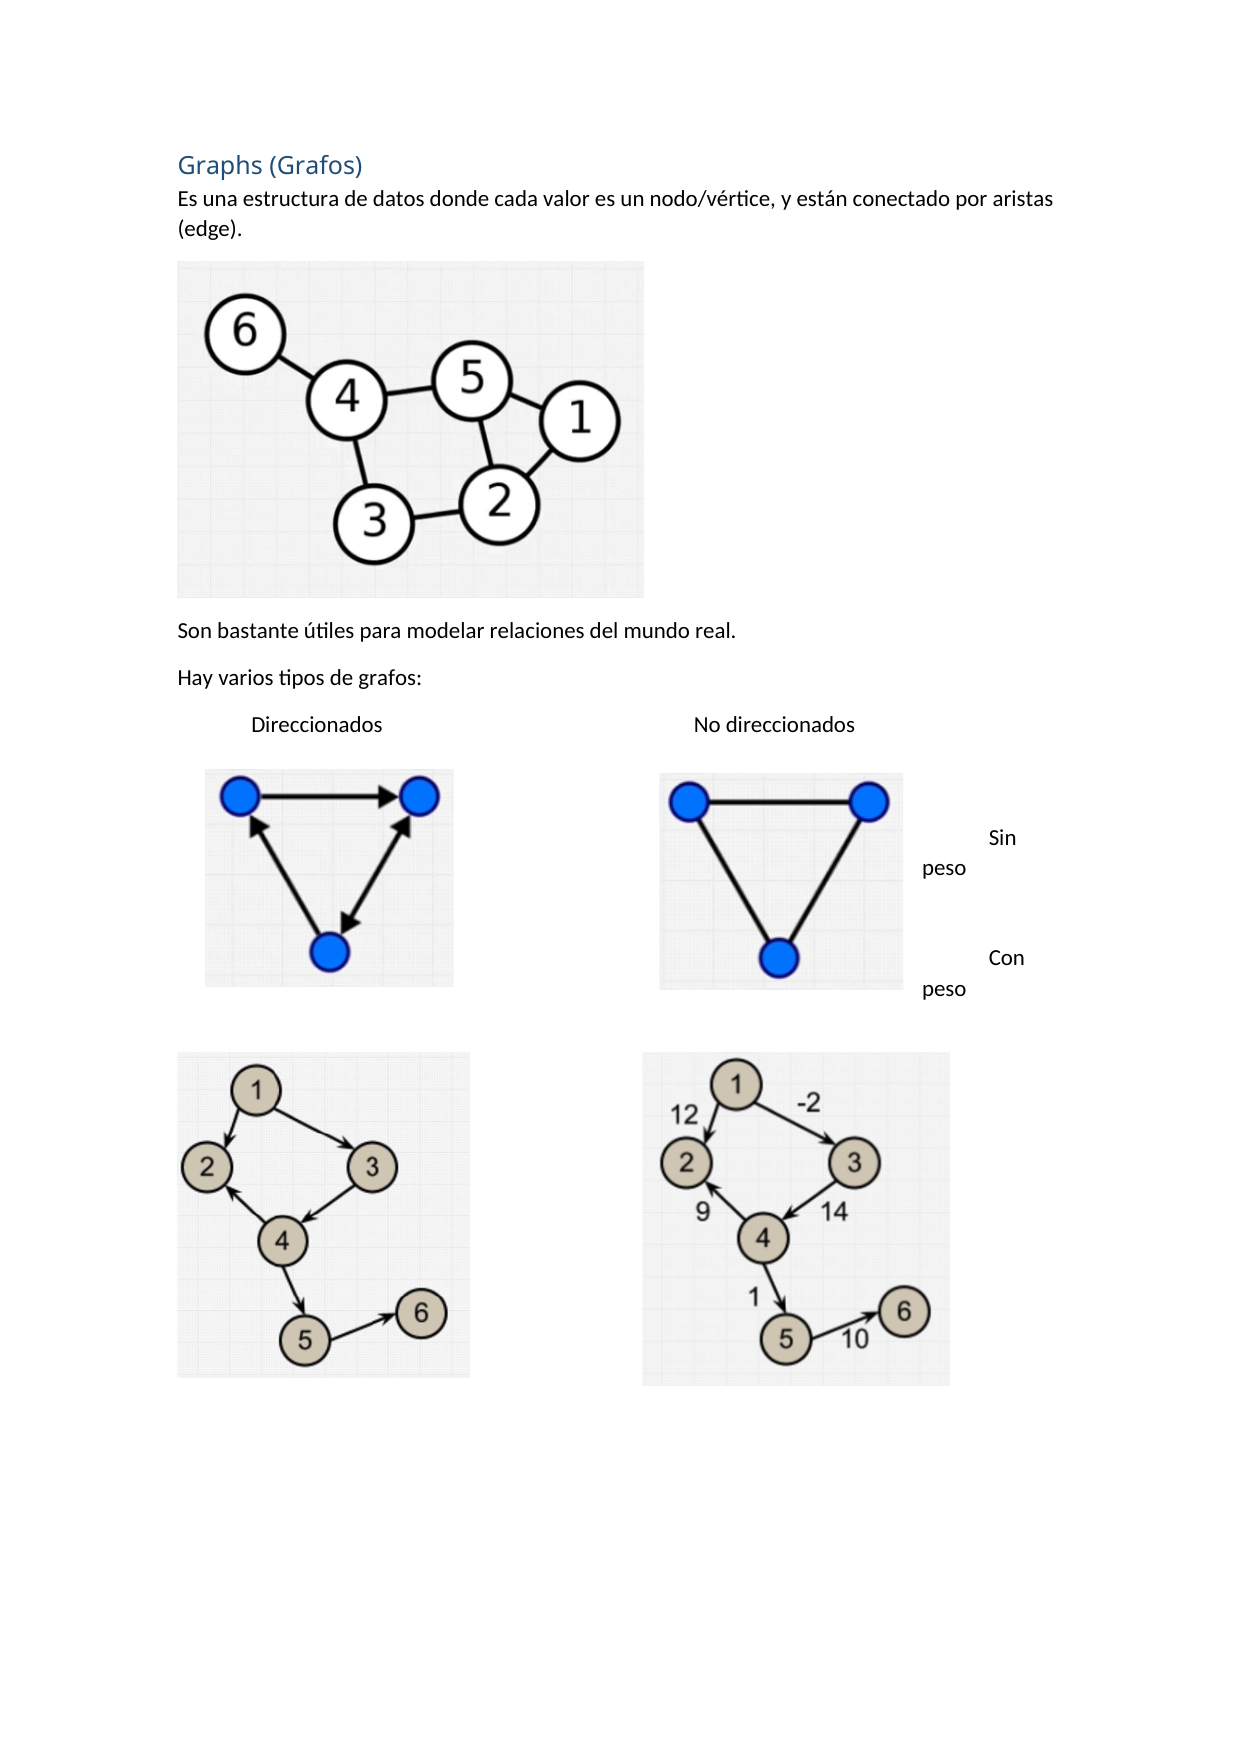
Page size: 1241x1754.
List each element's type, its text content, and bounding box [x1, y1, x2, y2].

text Sin peso Con peso [177, 823, 1063, 1032]
text Es una estructura de datos donde cada valor es un nodo/vértice, y están conectado por aristas (edge). [177, 184, 1063, 243]
text Direccionados No direccionados [177, 710, 1063, 738]
text Hay varios tipos de grafos: [177, 663, 1063, 691]
picture [659, 773, 904, 990]
subtitle Graphs (Grafos) [177, 148, 1063, 182]
picture [205, 769, 454, 987]
text Son bastante útiles para modelar relaciones del mundo real. [177, 616, 1063, 644]
picture [177, 1052, 470, 1378]
picture [177, 261, 645, 598]
picture [642, 1052, 950, 1386]
